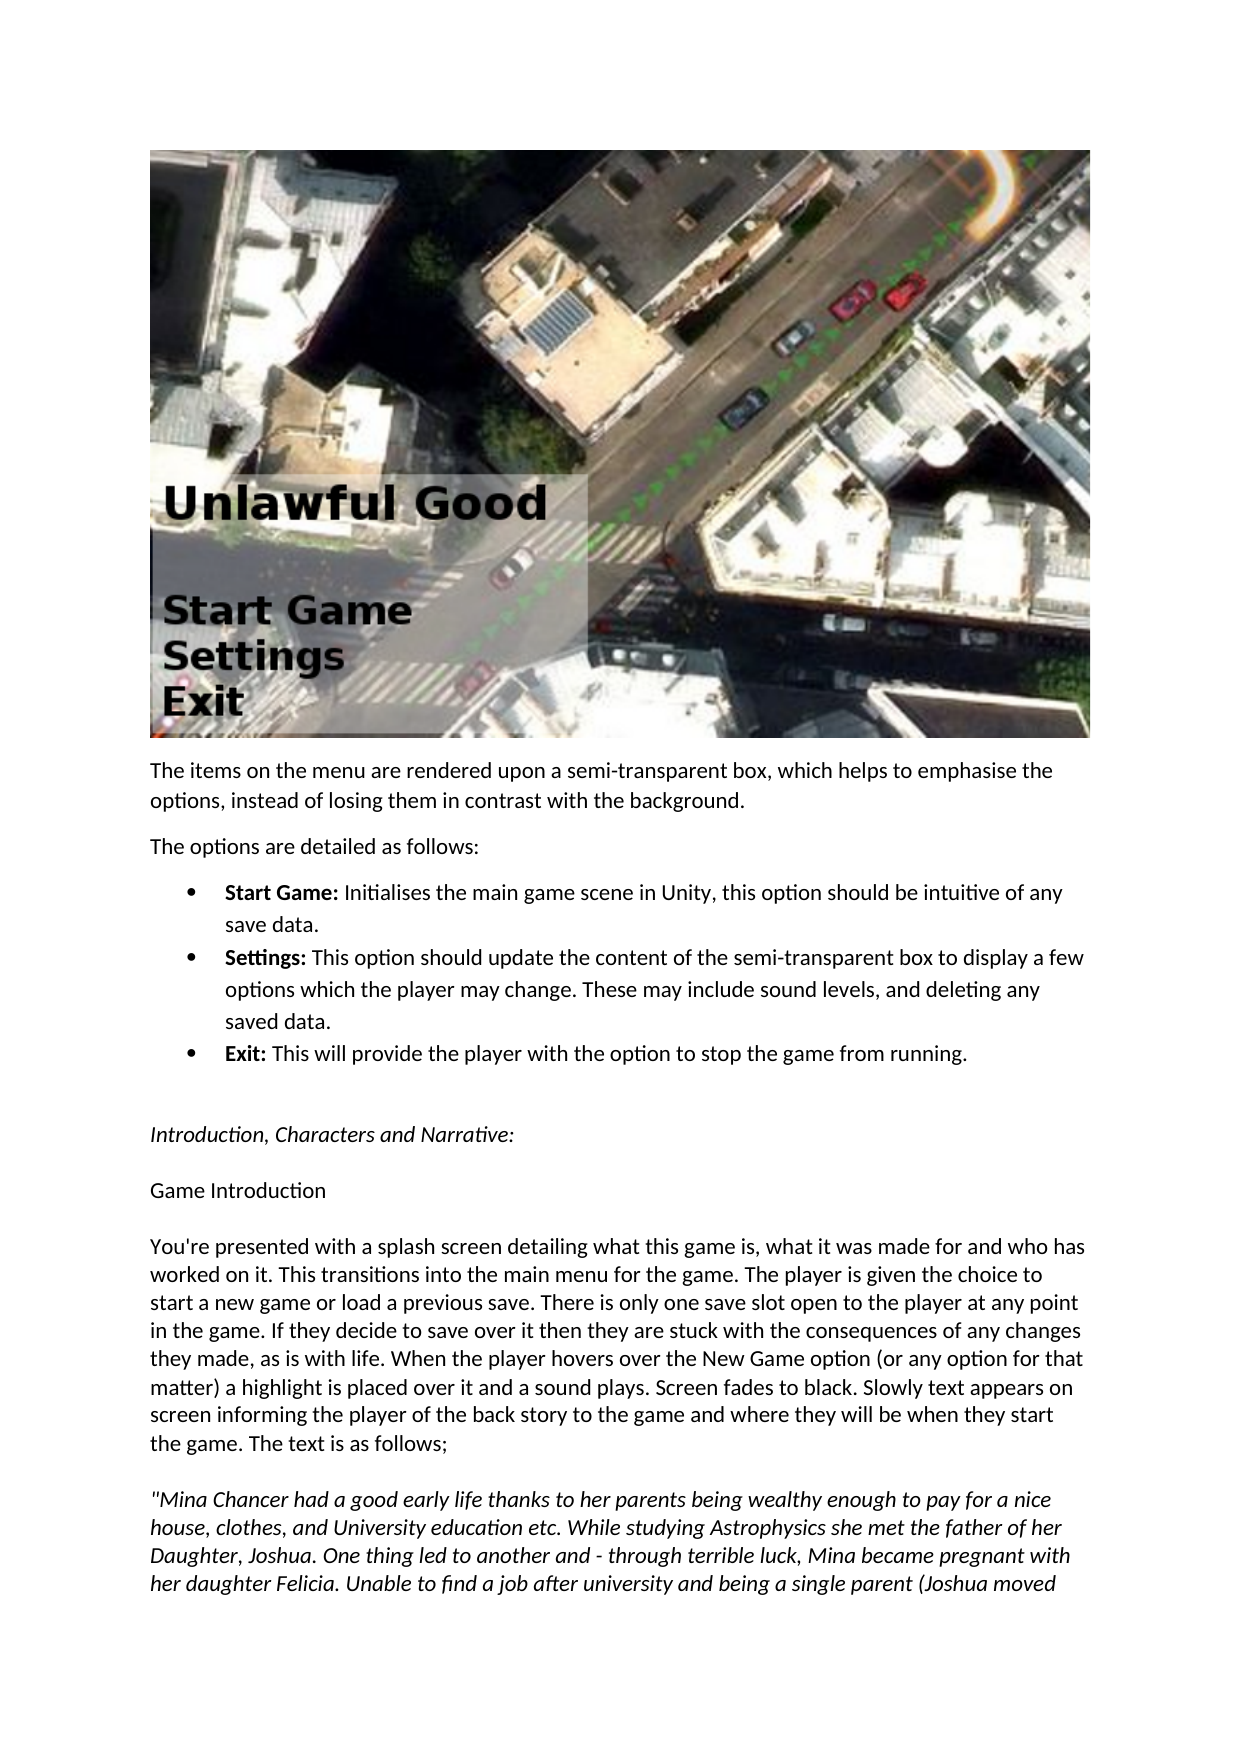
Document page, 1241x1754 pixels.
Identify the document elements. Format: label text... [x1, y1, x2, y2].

list Settings: This option should update the content of the semi-transparent box to display a few options which the player may change. These may include sound levels, and deleting any saved data. [187, 943, 1090, 1035]
text Introduction, Characters and Narrative: [150, 1120, 1090, 1148]
list Start Game: Initialises the main game scene in Unity, this option should be intuitive of any save data. [187, 878, 1090, 939]
text Game Introduction [150, 1176, 1090, 1204]
text You're presented with a splash screen detailing what this game is, what it was made for and who has worked on it. This transitions into the main menu for the game. The player is given the choice to start a new game or load a previous save. There is only one save slot open to the player at any point in the game. If they decide to save over it then they are stuck with the consequences of any changes they made, as is with life. When the player hovers over the New Game option (or any option for that matter) a highlight is placed over it and a sound plays. Screen fades to black. Slowly text appears on screen informing the player of the back story to the game and where they will be when they start the game. The text is as follows; [150, 1232, 1090, 1457]
picture [150, 150, 1091, 738]
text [150, 1485, 1090, 1597]
text The options are detailed as follows: [150, 832, 1090, 860]
text The items on the menu are rendered upon a semi-transparent box, which helps to emphasise the options, instead of losing them in contrast with the background. [150, 756, 1090, 814]
list Exit: This will provide the player with the option to stop the game from running. [187, 1039, 1090, 1067]
